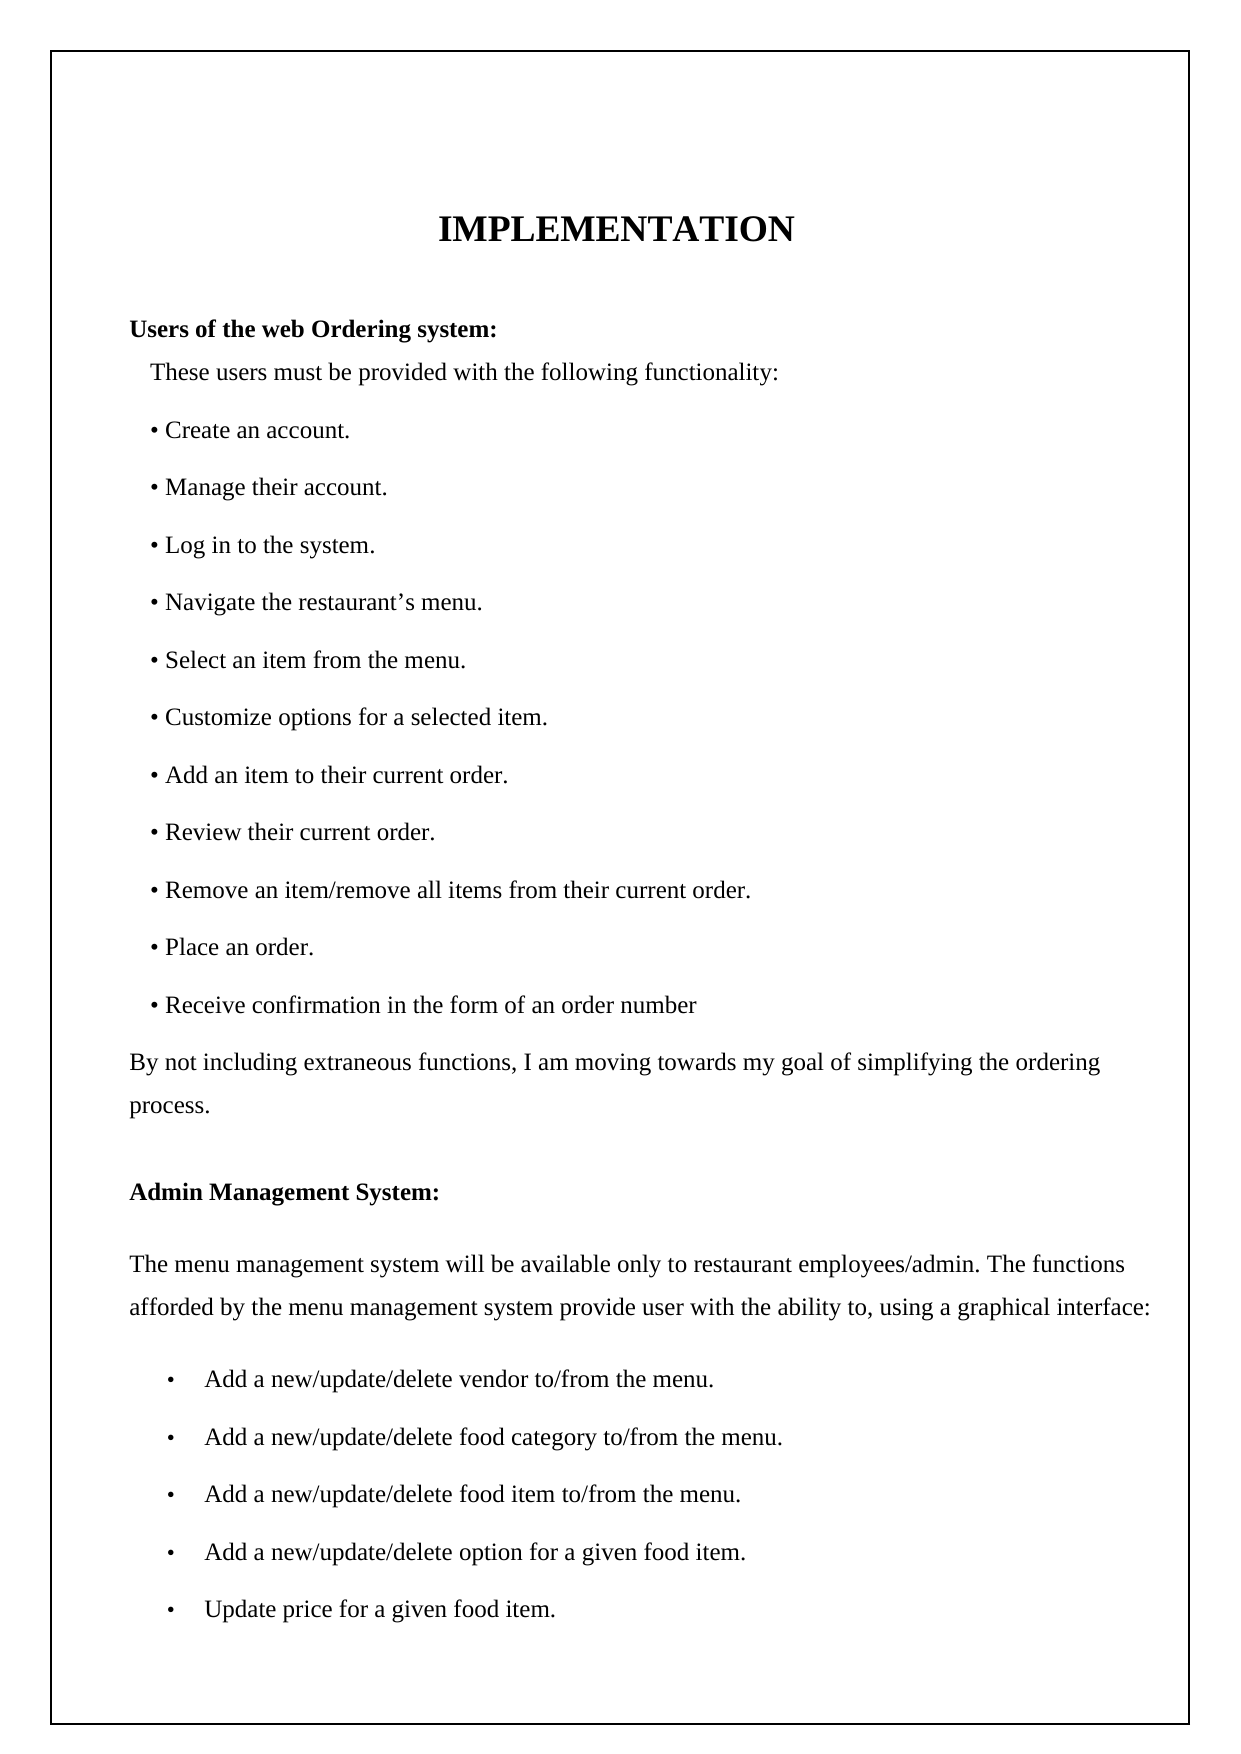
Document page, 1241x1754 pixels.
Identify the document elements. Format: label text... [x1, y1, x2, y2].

text Users of the web Ordering system: [129, 314, 1083, 343]
list Add a new/update/delete food item to/from the menu. [167, 1479, 1163, 1508]
text • Review their current order. [150, 817, 1104, 846]
text • Add an item to their current order. [150, 760, 1104, 789]
text • Log in to the system. [150, 530, 1104, 559]
text • Customize options for a selected item. [150, 702, 1104, 731]
text • Remove an item/remove all items from their current order. [150, 875, 1104, 904]
list Add a new/update/delete option for a given food item. [167, 1537, 1163, 1565]
text • Manage their account. [150, 472, 1104, 501]
text • Select an item from the menu. [150, 645, 1104, 674]
text By not including extraneous functions, I am moving towards my goal of simplifying the ordering process. [129, 1047, 1104, 1119]
text The menu management system will be available only to restaurant employees/admin. The functions afforded by the menu management system provide user with the ability to, using a graphical interface: [129, 1249, 1163, 1321]
list Add a new/update/delete vendor to/from the menu. [167, 1364, 1163, 1393]
text These users must be provided with the following functionality: [150, 357, 1104, 386]
text Admin Management System: [129, 1177, 1083, 1206]
text • Navigate the restaurant’s menu. [150, 587, 1104, 616]
text • Create an account. [150, 415, 1104, 444]
list Update price for a given food item. [167, 1594, 1163, 1623]
text • Receive confirmation in the form of an order number [150, 990, 1104, 1019]
list Add a new/update/delete food category to/from the menu. [167, 1422, 1163, 1450]
text • Place an order. [150, 932, 1104, 961]
text IMPLEMENTATION [129, 206, 1104, 249]
